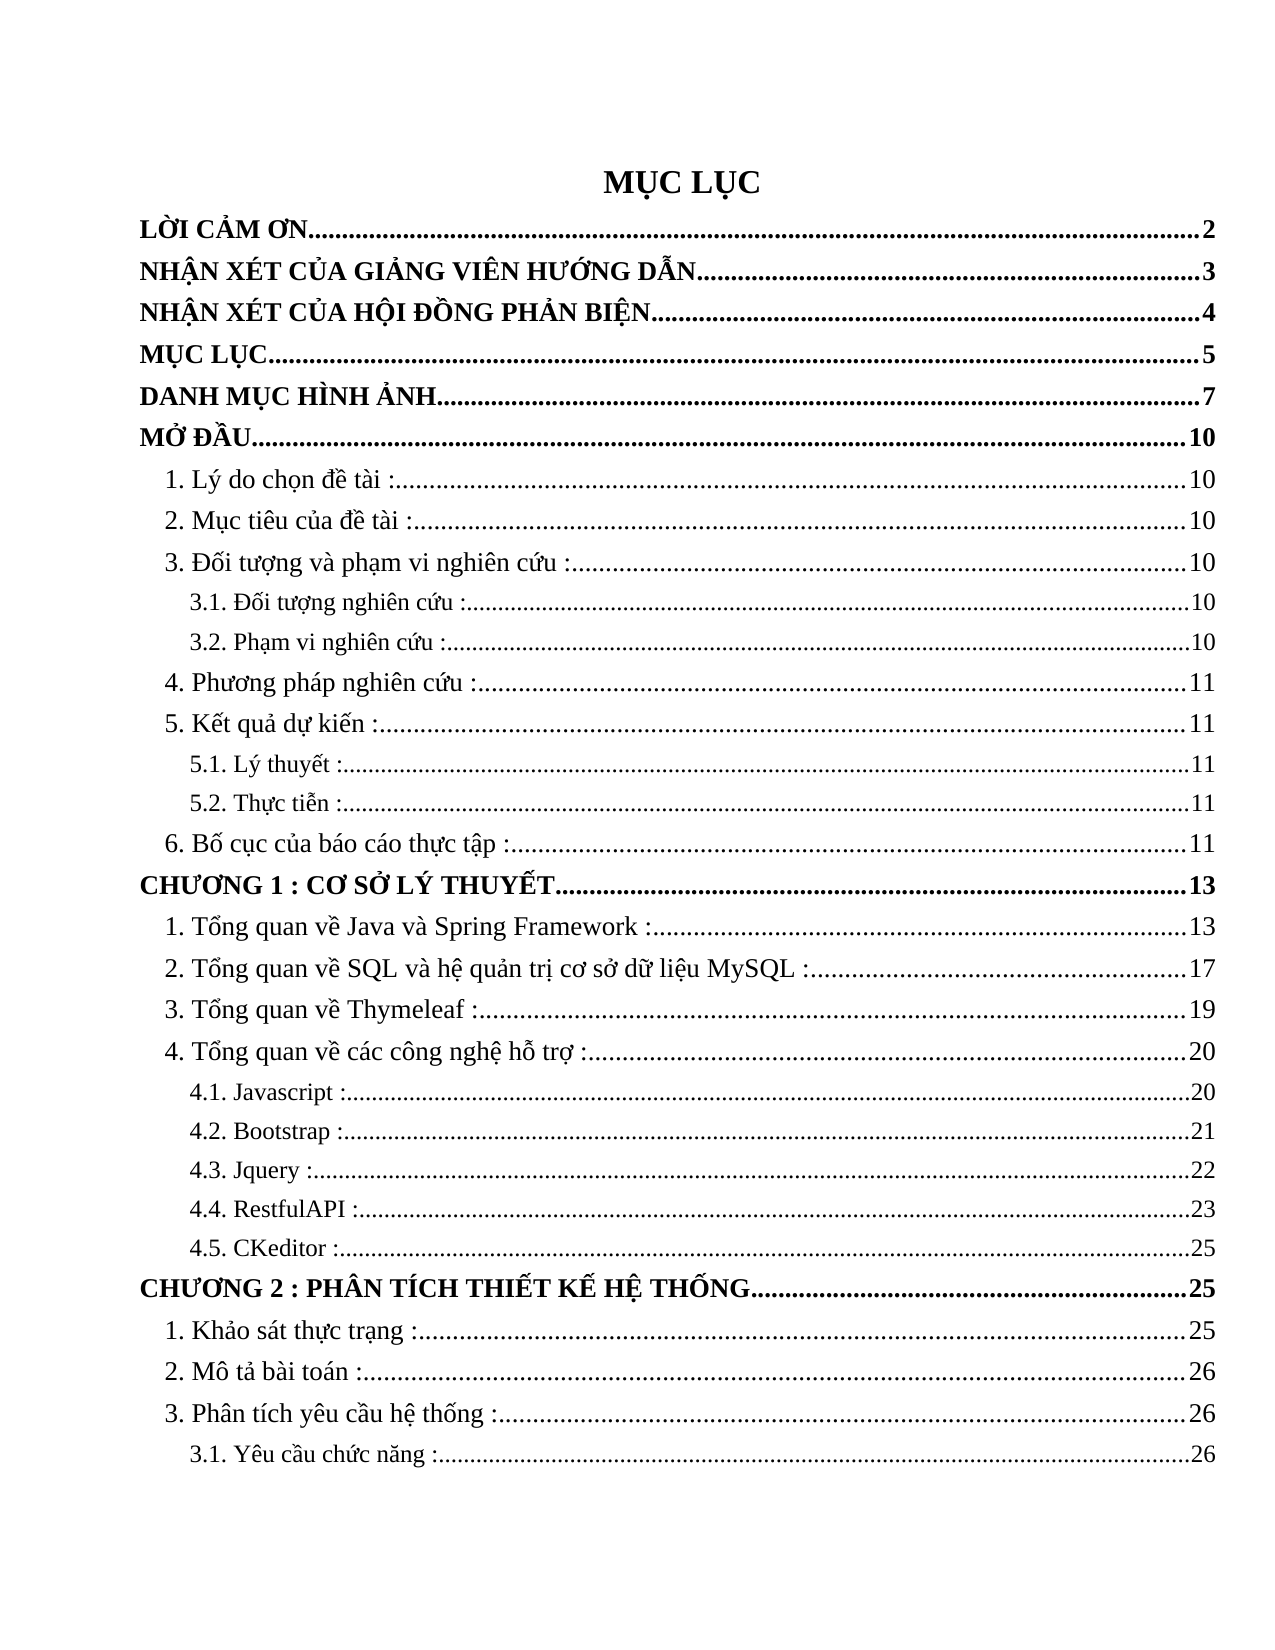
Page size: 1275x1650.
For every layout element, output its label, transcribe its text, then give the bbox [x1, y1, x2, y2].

text 1. Khảo sát thực trạng : 25 [164, 1314, 1217, 1345]
text 2. Mục tiêu của đề tài : 10 [164, 504, 1217, 535]
text 3.1. Đối tượng nghiên cứu : 10 [189, 587, 1217, 616]
text 3.2. Phạm vi nghiên cứu : 10 [189, 627, 1217, 655]
text 3. Tổng quan về Thymeleaf : 19 [164, 993, 1217, 1024]
text 4. Phương pháp nghiên cứu : 11 [164, 666, 1217, 697]
text 4. Tổng quan về các công nghệ hỗ trợ : 20 [164, 1035, 1217, 1066]
text NHẬN XÉT CỦA GIẢNG VIÊN HƯỚNG DẪN 3 [139, 255, 1217, 286]
text MỤC LỤC 5 [139, 338, 1217, 369]
text 4.4. RestfulAPI : 23 [189, 1194, 1217, 1223]
text 5.2. Thực tiễn : 11 [189, 788, 1217, 817]
text 4.2. Bootstrap : 21 [189, 1116, 1217, 1144]
text 5. Kết quả dự kiến : 11 [164, 707, 1217, 738]
text MỞ ĐẦU 10 [139, 421, 1217, 452]
text CHƯƠNG 2 : PHÂN TÍCH THIẾT KẾ HỆ THỐNG 25 [139, 1272, 1217, 1303]
text 5.1. Lý thuyết : 11 [189, 749, 1217, 778]
text CHƯƠNG 1 : CƠ SỞ LÝ THUYẾT 13 [139, 869, 1217, 900]
text DANH MỤC HÌNH ẢNH 7 [139, 379, 1217, 411]
text LỜI CẢM ƠN 2 [139, 213, 1217, 244]
text 2. Tổng quan về SQL và hệ quản trị cơ sở dữ liệu MySQL : 17 [164, 952, 1217, 983]
text 3. Đối tượng và phạm vi nghiên cứu : 10 [164, 546, 1217, 577]
text 4.3. Jquery : 22 [189, 1155, 1217, 1184]
text 4.5. CKeditor : 25 [189, 1233, 1217, 1262]
text 1. Tổng quan về Java và Spring Framework : 13 [164, 910, 1217, 941]
text 3. Phân tích yêu cầu hệ thống : 26 [164, 1397, 1217, 1428]
text 6. Bố cục của báo cáo thực tập : 11 [164, 827, 1217, 858]
text 2. Mô tả bài toán : 26 [164, 1356, 1217, 1387]
text MỤC LỤC [139, 162, 1217, 201]
text NHẬN XÉT CỦA HỘI ĐỒNG PHẢN BIỆN 4 [139, 296, 1217, 328]
text 3.1. Yêu cầu chức năng : 26 [189, 1439, 1217, 1467]
text 4.1. Javascript : 20 [189, 1077, 1217, 1105]
text 1. Lý do chọn đề tài : 10 [164, 463, 1217, 494]
